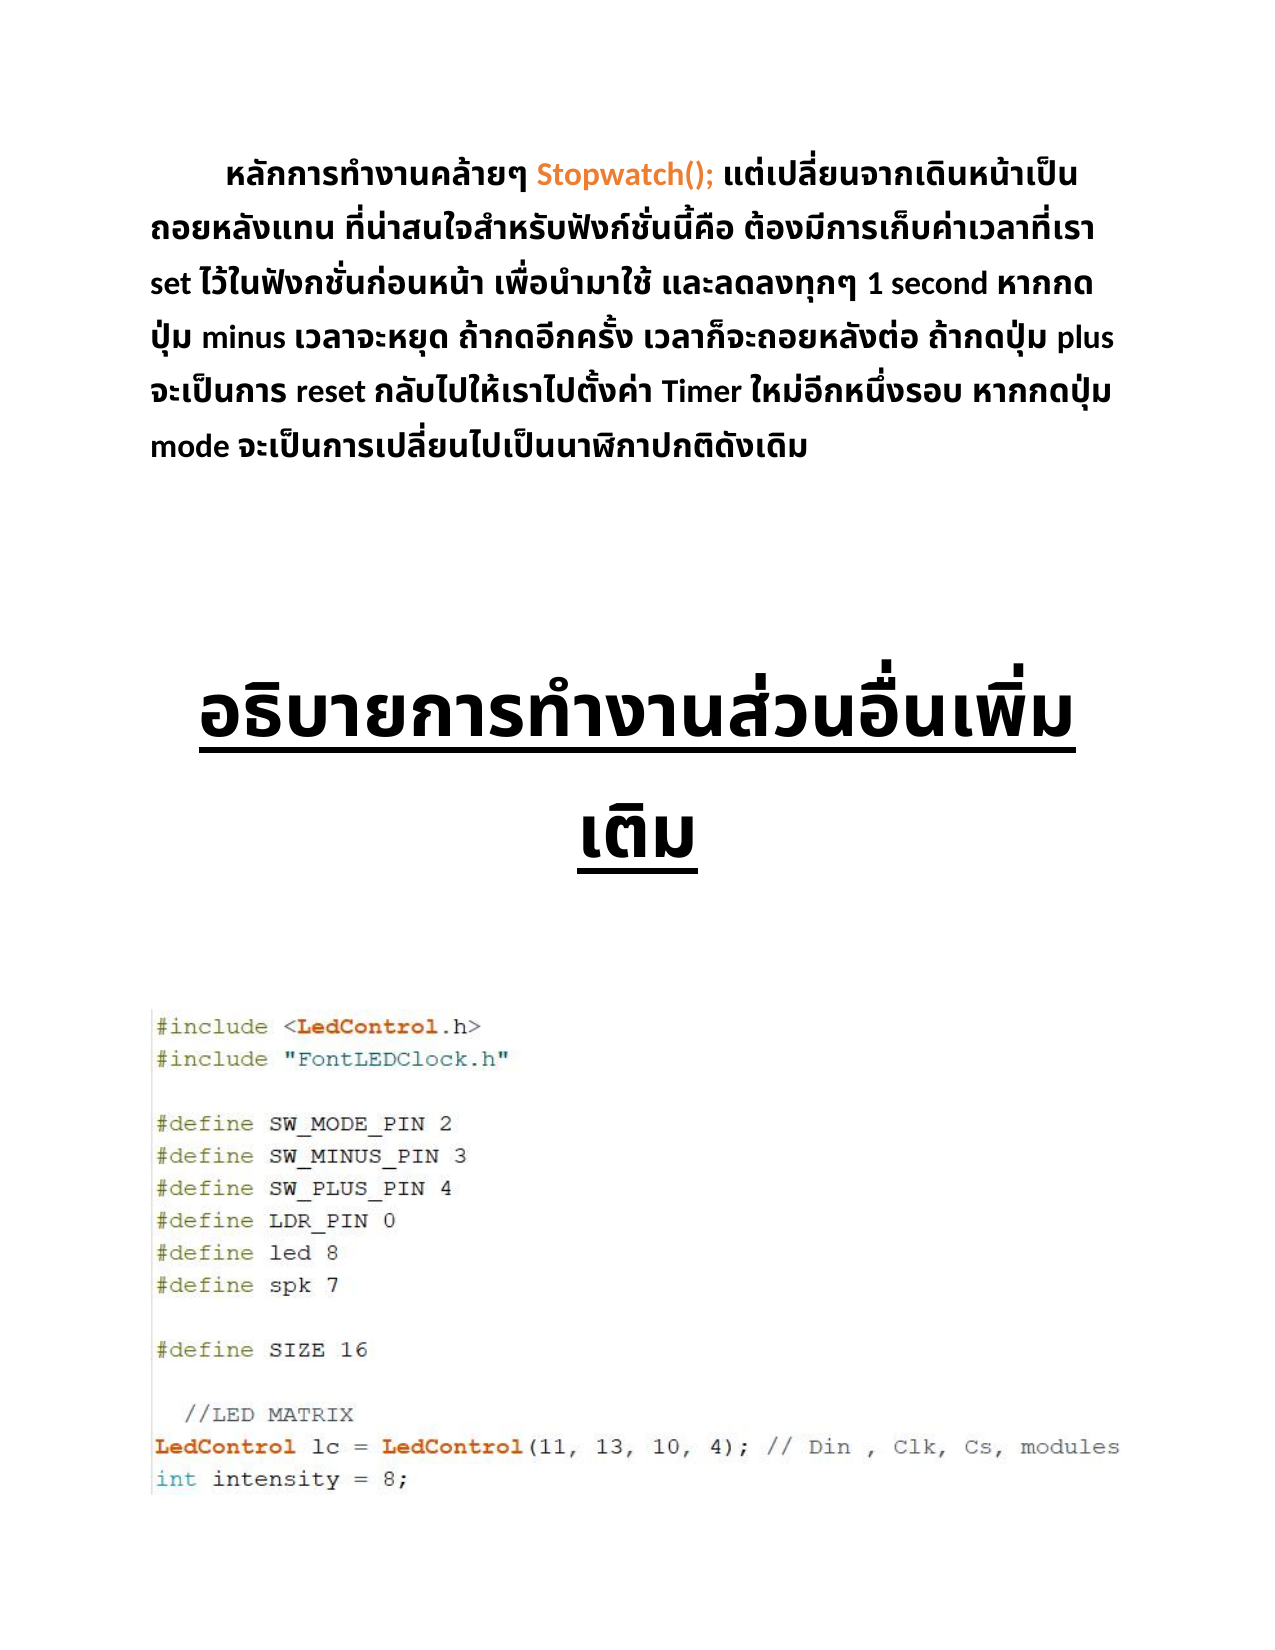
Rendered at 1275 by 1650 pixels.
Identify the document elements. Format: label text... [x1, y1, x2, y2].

text หลักการทำงานคล้ายๆ Stopwatch(); แต่เปลี่ยนจากเดินหน้าเป็นถอยหลังแทน ที่น่าสนใจสำหรับฟังก์ชั่นนี้คือ ต้องมีการเก็บค่าเวลาที่เรา set ไว้ในฟังกชั่นก่อนหน้า เพื่อนำมาใช้ และลดลงทุกๆ 1 second หากกดปุ่ม minus เวลาจะหยุด ถ้ากดอีกครั้ง เวลาก็จะถอยหลังต่อ ถ้ากดปุ่ม plus จะเป็นการ reset กลับไปให้เราไปตั้งค่า Timer ใหม่อีกหนึ่งรอบ หากกดปุ่ม mode จะเป็นการเปลี่ยนไปเป็นนาฬิกาปกติดังเดิม [150, 150, 1125, 472]
picture [150, 1009, 1125, 1495]
text อธิบายการทำงานส่วนอื่นเพิ่มเติม [150, 658, 1125, 890]
